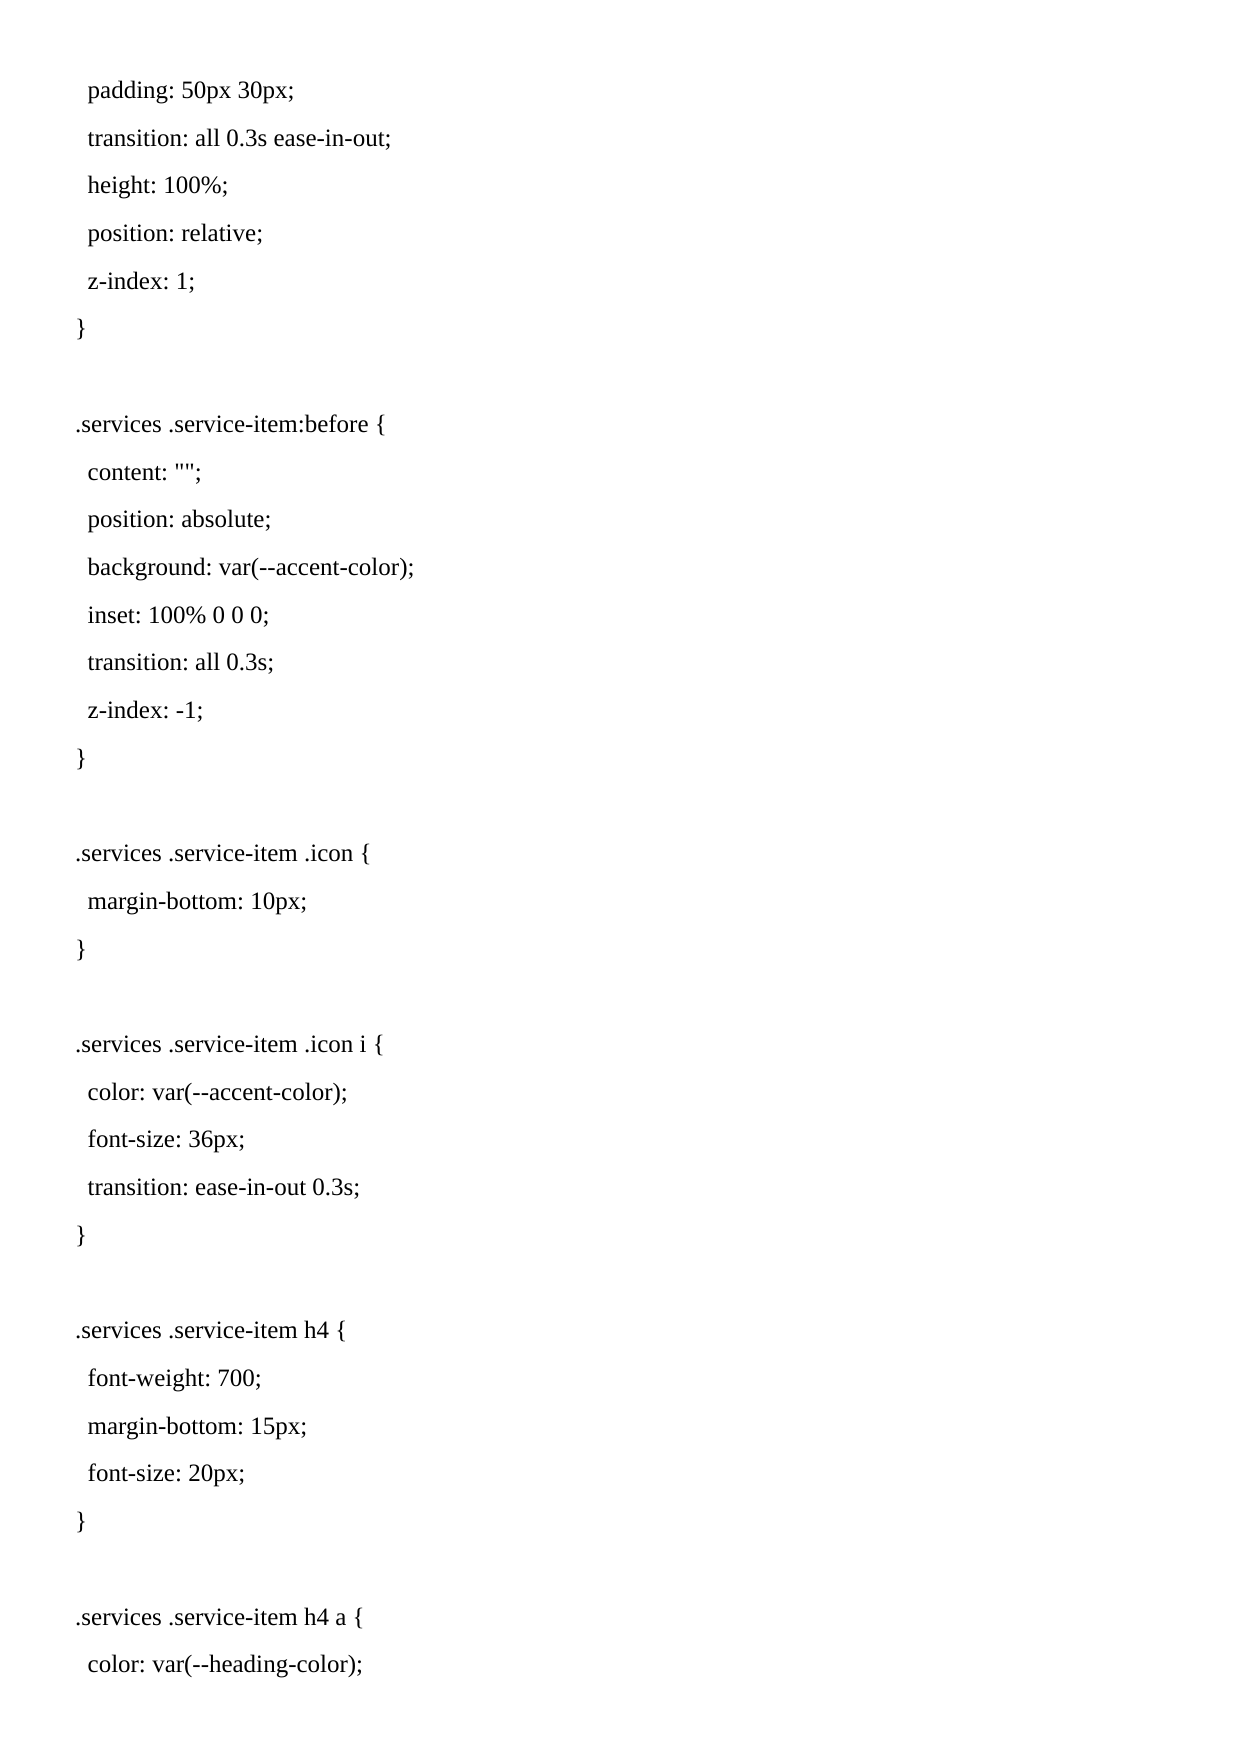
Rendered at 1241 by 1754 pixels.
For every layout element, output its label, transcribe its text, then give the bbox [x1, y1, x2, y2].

text .services .service-item h4 { [75, 1315, 1165, 1344]
text padding: 50px 30px; [75, 75, 1165, 104]
text content: ""; [75, 457, 1165, 485]
text height: 100%; [75, 170, 1165, 199]
text .services .service-item .icon i { [75, 1029, 1165, 1058]
text } [75, 1506, 1165, 1535]
text font-size: 20px; [75, 1458, 1165, 1487]
text transition: all 0.3s ease-in-out; [75, 123, 1165, 151]
text transition: all 0.3s; [75, 647, 1165, 676]
text inset: 100% 0 0 0; [75, 600, 1165, 628]
text color: var(--heading-color); [75, 1649, 1165, 1678]
text margin-bottom: 15px; [75, 1411, 1165, 1439]
text } [75, 743, 1165, 772]
text .services .service-item h4 a { [75, 1602, 1165, 1630]
text transition: ease-in-out 0.3s; [75, 1172, 1165, 1201]
text z-index: -1; [75, 695, 1165, 724]
text margin-bottom: 10px; [75, 886, 1165, 915]
text } [75, 934, 1165, 962]
text position: absolute; [75, 504, 1165, 533]
text color: var(--accent-color); [75, 1077, 1165, 1106]
text font-weight: 700; [75, 1363, 1165, 1392]
text z-index: 1; [75, 266, 1165, 294]
text .services .service-item .icon { [75, 838, 1165, 867]
text .services .service-item:before { [75, 409, 1165, 438]
text } [75, 313, 1165, 342]
text background: var(--accent-color); [75, 552, 1165, 581]
text position: relative; [75, 218, 1165, 247]
text } [75, 1220, 1165, 1249]
text font-size: 36px; [75, 1124, 1165, 1153]
